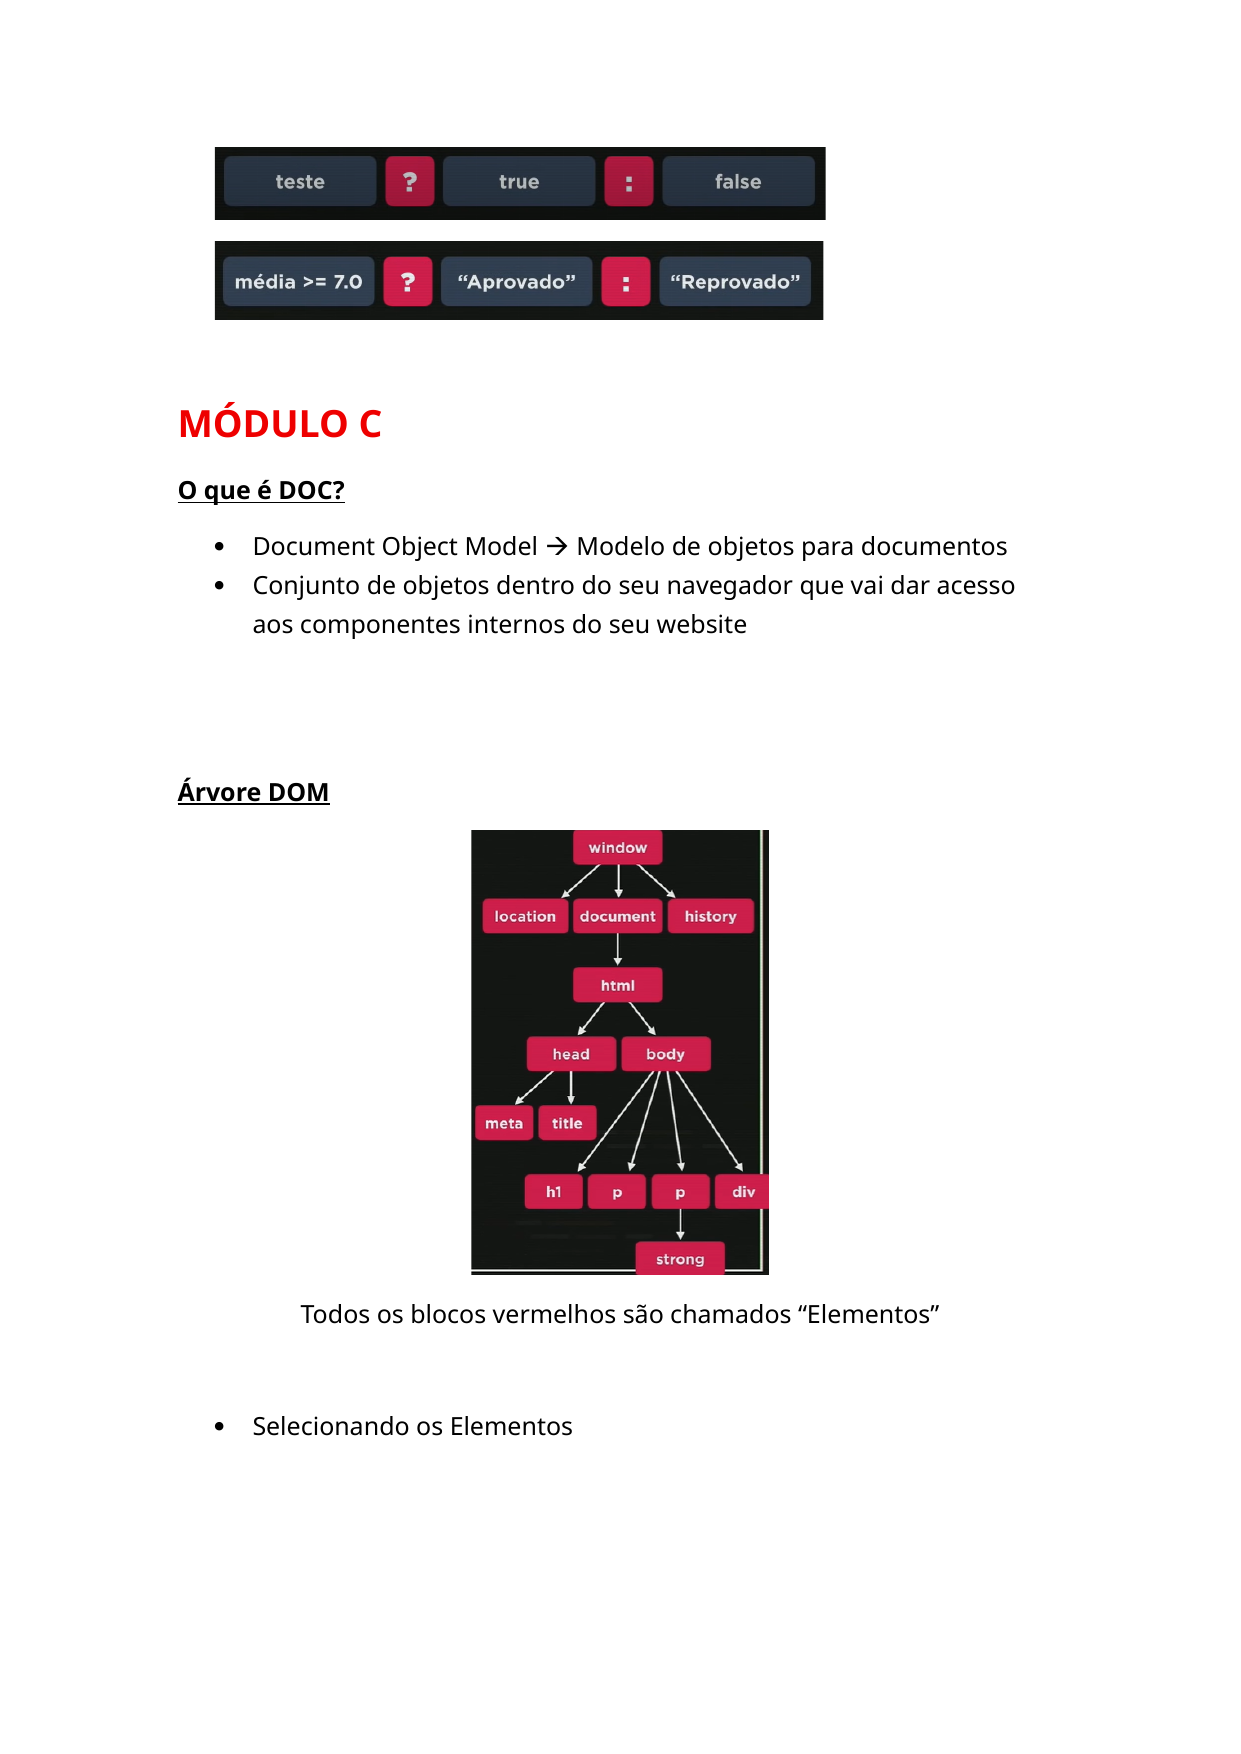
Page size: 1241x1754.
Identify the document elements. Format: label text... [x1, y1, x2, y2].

picture [471, 830, 769, 1275]
text MÓDULO C [177, 397, 1063, 448]
picture [214, 241, 824, 320]
list Selecionando os Elementos [215, 1408, 1063, 1442]
text Todos os blocos vermelhos são chamados “Elementos” [177, 1297, 1063, 1331]
list Conjunto de objetos dentro do seu navegador que vai dar acesso aos componentes internos do seu website [215, 568, 1063, 641]
text Árvore DOM [177, 774, 1063, 808]
picture [214, 147, 826, 220]
list Document Object Model Modelo de objetos para documentos [215, 529, 1063, 563]
text O que é DOC? [177, 473, 1063, 507]
